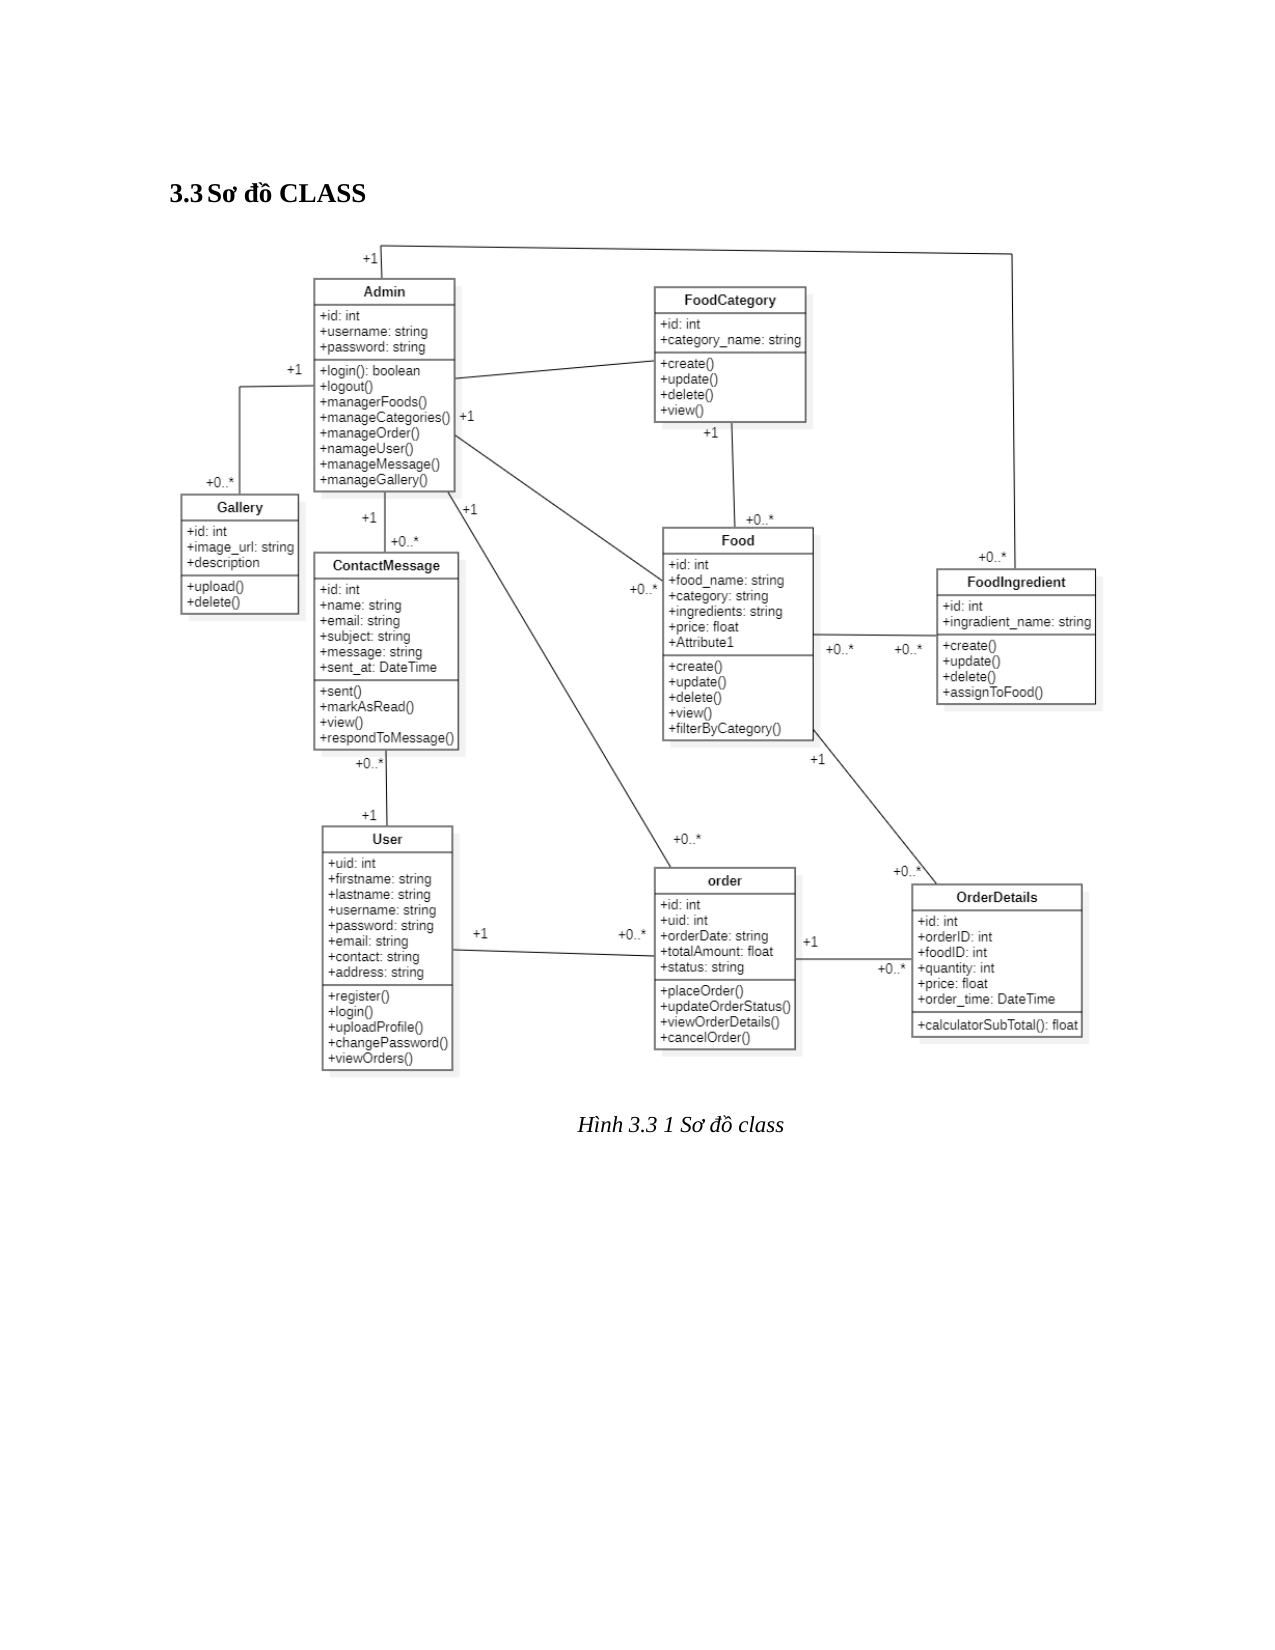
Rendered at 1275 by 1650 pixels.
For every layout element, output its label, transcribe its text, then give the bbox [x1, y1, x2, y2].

picture [169, 225, 1120, 1096]
subtitle Sơ đồ CLASS [169, 177, 1157, 208]
text Hình 3.3 1 Sơ đồ class [207, 1111, 1157, 1138]
